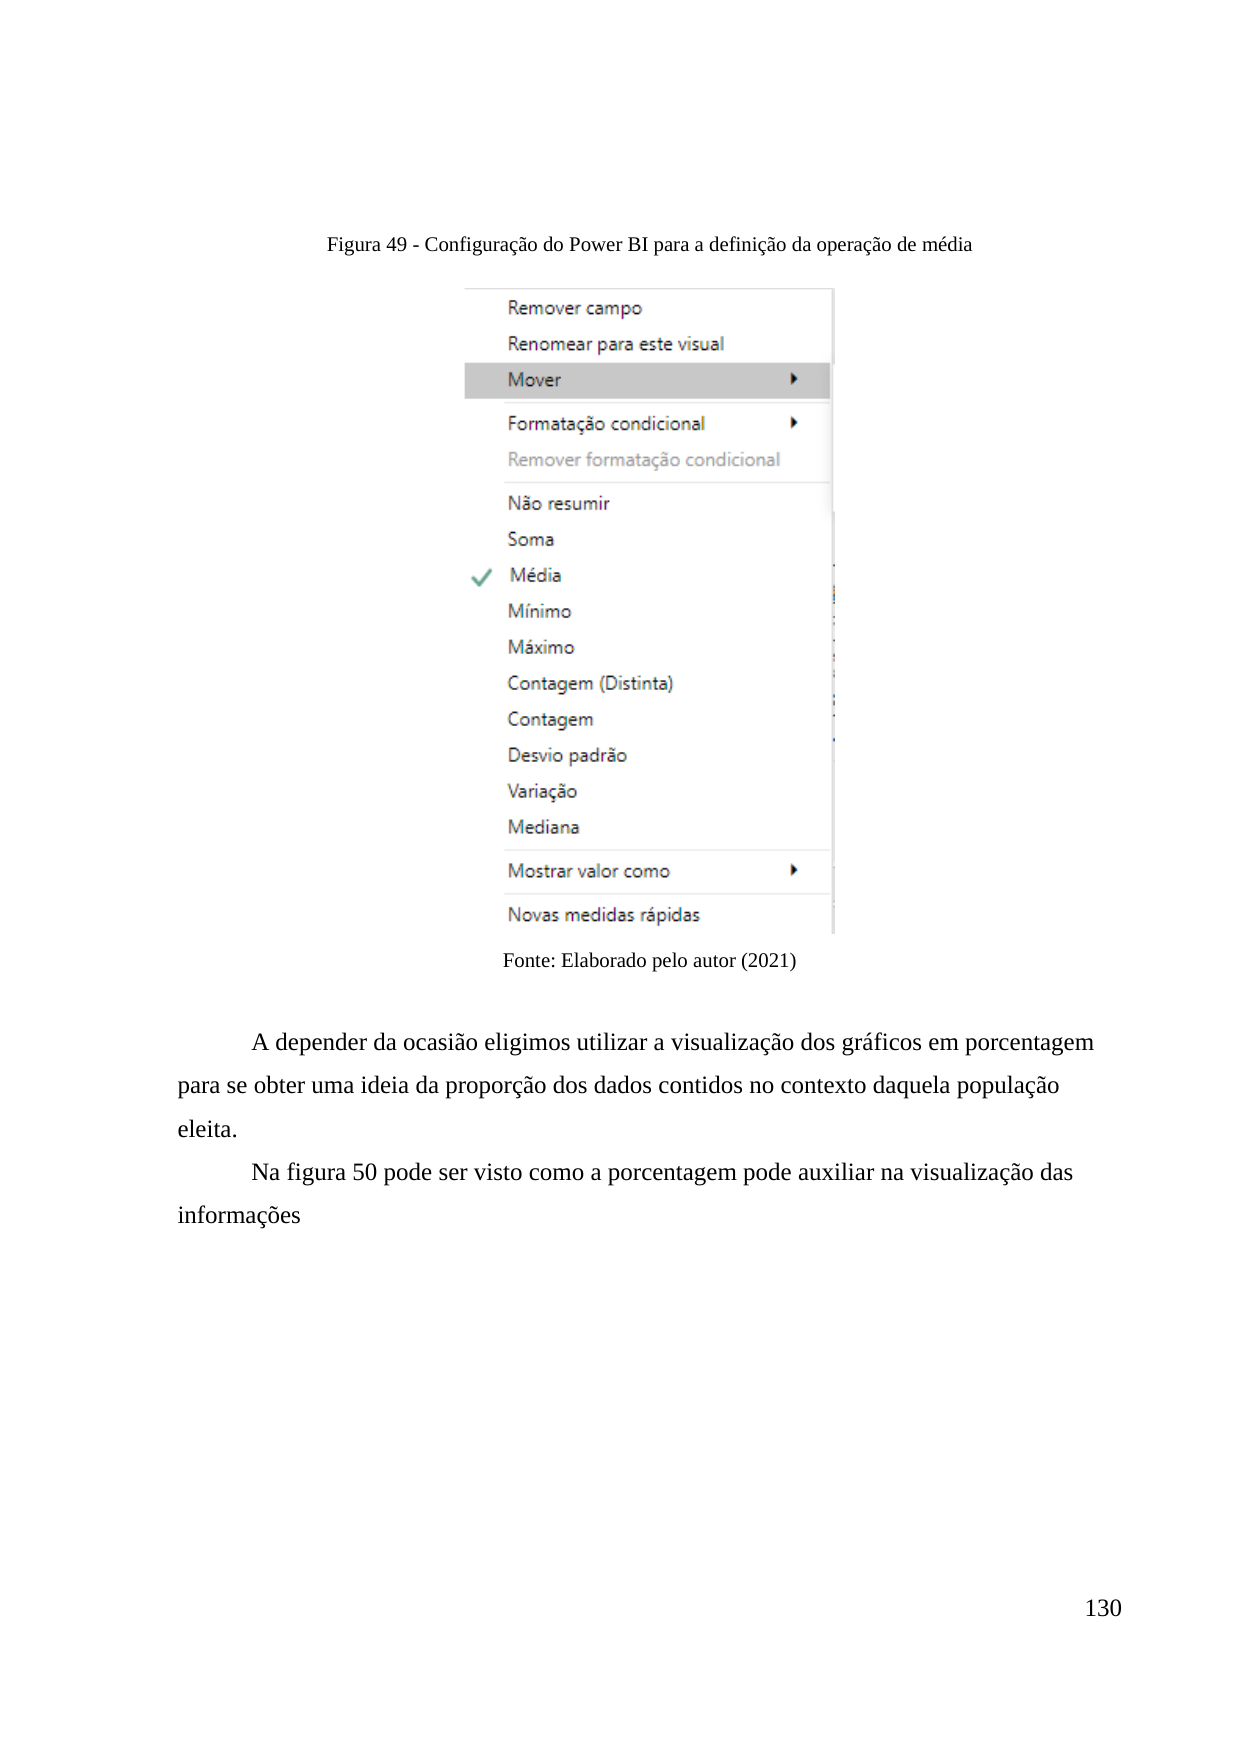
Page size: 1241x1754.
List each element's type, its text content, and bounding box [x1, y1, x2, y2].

text Figura 49 - Configuração do Power BI para a definição da operação de média [177, 232, 1122, 256]
text Na figura 50 pode ser visto como a porcentagem pode auxiliar na visualização das informações [177, 1157, 1122, 1229]
text A depender da ocasião eligimos utilizar a visualização dos gráficos em porcentagem para se obter uma ideia da proporção dos dados contidos no contexto daquela população eleita. [177, 1027, 1122, 1142]
picture [464, 288, 835, 934]
text Fonte: Elaborado pelo autor (2021) [177, 948, 1122, 972]
